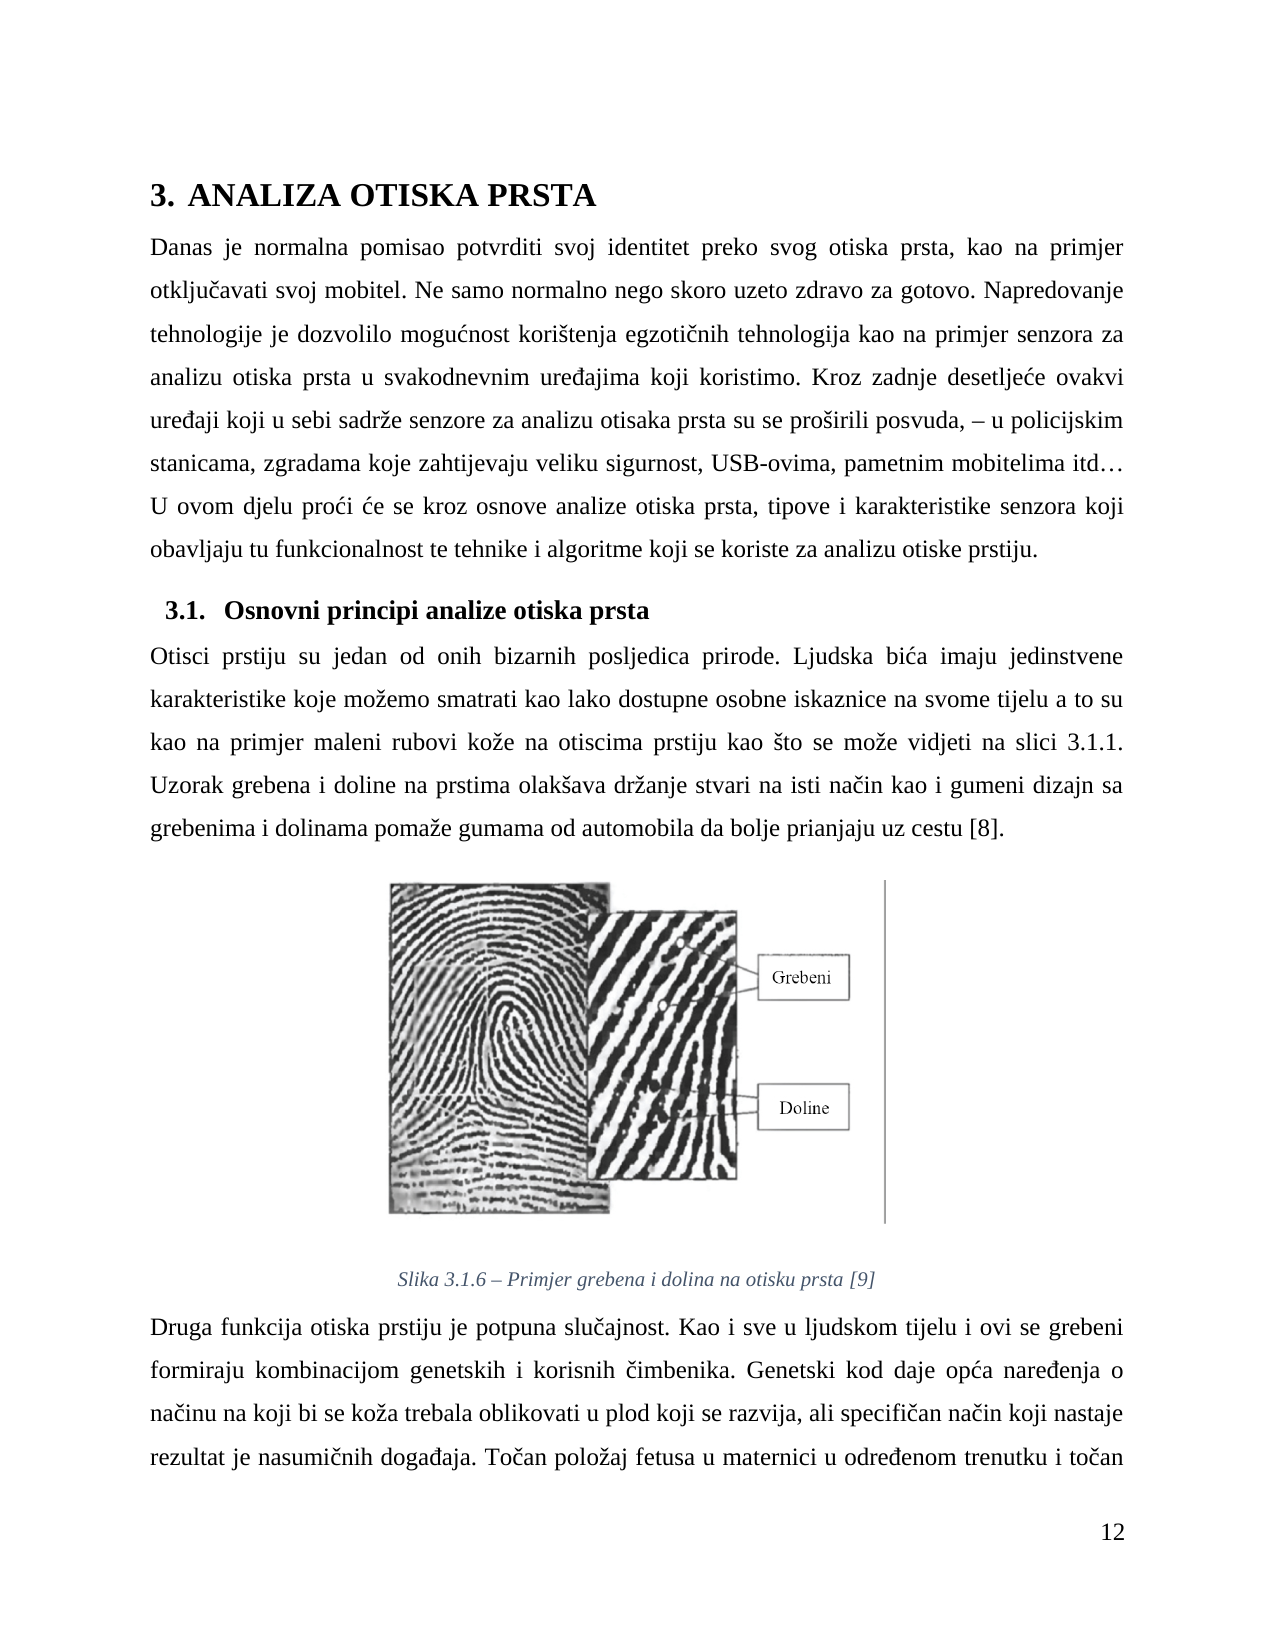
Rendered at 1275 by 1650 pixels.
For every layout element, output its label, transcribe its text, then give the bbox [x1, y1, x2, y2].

text Danas je normalna pomisao potvrditi svoj identitet preko svog otiska prsta, kao na primjer otključavati svoj mobitel. Ne samo normalno nego skoro uzeto zdravo za gotovo. Napredovanje tehnologije je dozvolilo mogućnost korištenja egzotičnih tehnologija kao na primjer senzora za analizu otiska prsta u svakodnevnim uređajima koji koristimo. Kroz zadnje desetljeće ovakvi uređaji koji u sebi sadrže senzore za analizu otisaka prsta su se proširili posvuda, – u policijskim stanicama, zgradama koje zahtijevaju veliku sigurnost, USB-ovima, pametnim mobitelima itd… U ovom djelu proći će se kroz osnove analize otiska prsta, tipove i karakteristike senzora koji obavljaju tu funkcionalnost te tehnike i algoritme koji se koriste za analizu otiske prstiju. [150, 232, 1125, 563]
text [150, 1312, 1125, 1470]
text Slika . – Primjer grebena i dolina na otisku prsta [150, 1267, 1125, 1291]
subtitle Osnovni principi analize otiska prsta [150, 594, 1125, 625]
text Otisci prstiju su jedan od onih bizarnih posljedica prirode. Ljudska bića imaju jedinstvene karakteristike koje možemo smatrati kao lako dostupne osobne iskaznice na svome tijelu a to su kao na primjer maleni rubovi kože na otiscima prstiju kao što se može vidjeti na slici 3.1.1. Uzorak grebena i doline na prstima olakšava držanje stvari na isti način kao i gumeni dizajn sa grebenima i dolinama pomaže gumama od automobila da bolje prianjaju uz cestu. [150, 641, 1125, 842]
picture [384, 873, 891, 1228]
subtitle ANALIZA OTISKA PRSTA [150, 175, 1125, 213]
